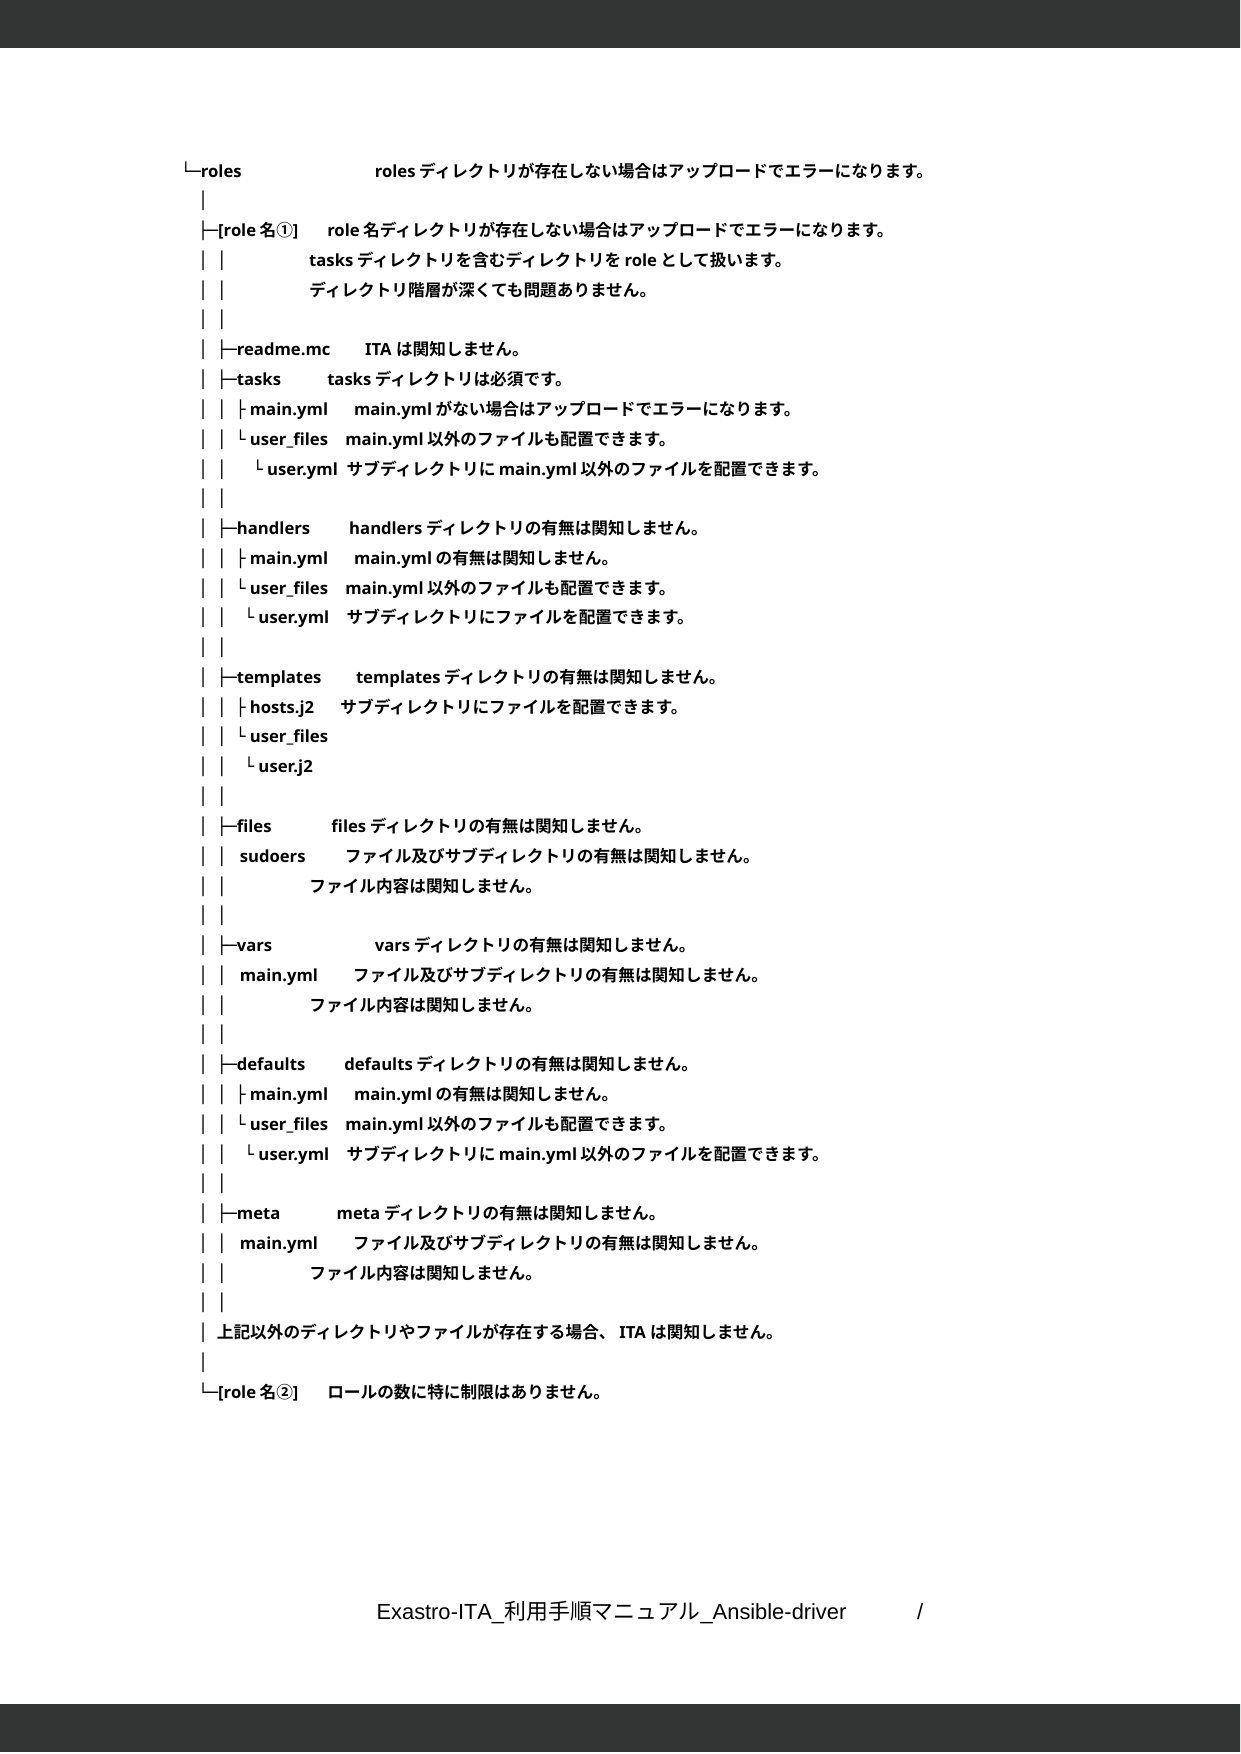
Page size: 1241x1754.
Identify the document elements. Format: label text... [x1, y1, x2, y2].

text │ │ ├ main.yml main.ymlの有無は関知しません。 [181, 1078, 1152, 1108]
text │ ├─defaults defaultsディレクトリの有無は関知しません。 [181, 1049, 1152, 1078]
text │ │ [181, 1019, 1152, 1049]
picture [0, 1704, 1241, 1752]
text │ 上記以外のディレクトリやファイルが存在する場合、 ITA は関知しません。 [181, 1317, 1152, 1347]
text │ │ [181, 1168, 1152, 1198]
text │ │ main.yml ファイル及びサブディレクトリの有無は関知しません。 [181, 959, 1152, 989]
text │ │ ├ main.yml main.ymlの有無は関知しません。 [181, 542, 1152, 572]
text │ [181, 185, 1152, 214]
text │ ├─vars varsディレクトリの有無は関知しません。 [181, 929, 1152, 959]
text │ │ ├ main.yml main.ymlがない場合はアップロードでエラーになります。 [181, 393, 1152, 423]
text │ │ └ user.yml サブディレクトリにファイルを配置できます。 [181, 602, 1152, 632]
text │ │ [181, 304, 1152, 334]
text │ │ [181, 632, 1152, 661]
text │ │ [181, 483, 1152, 512]
text │ │ ファイル内容は関知しません。 [181, 1257, 1152, 1287]
text │ │ └ user_files [181, 721, 1152, 751]
text │ │ ファイル内容は関知しません。 [181, 870, 1152, 900]
text │ │ main.yml ファイル及びサブディレクトリの有無は関知しません。 [181, 1227, 1152, 1257]
text │ │ ファイル内容は関知しません。 [181, 989, 1152, 1019]
text │ │ [181, 781, 1152, 810]
text │ ├─files filesディレクトリの有無は関知しません。 [181, 810, 1152, 840]
text │ ├─readme.mc ITA は関知しません。 [181, 334, 1152, 363]
text │ │ [181, 1287, 1152, 1317]
text │ │ └ user_files main.yml以外のファイルも配置できます。 [181, 423, 1152, 453]
text └─[role名②] ロールの数に特に制限はありません。 [181, 1376, 1152, 1406]
text │ │ └ user.yml サブディレクトリにmain.yml以外のファイルを配置できます。 [181, 1138, 1152, 1168]
text │ ├─handlers handlersディレクトリの有無は関知しません。 [181, 512, 1152, 542]
text │ │ └ user_files main.yml以外のファイルも配置できます。 [181, 1108, 1152, 1138]
text │ │ sudoers ファイル及びサブディレクトリの有無は関知しません。 [181, 840, 1152, 870]
text │ │ ディレクトリ階層が深くても問題ありません。 [181, 274, 1152, 304]
text │ ├─templates templatesディレクトリの有無は関知しません。 [181, 661, 1152, 691]
text │ ├─tasks tasksディレクトリは必須です。 [181, 363, 1152, 393]
text │ │ └ user.yml サブディレクトリにmain.yml以外のファイルを配置できます。 [181, 453, 1152, 483]
text │ │ └ user.j2 [181, 751, 1152, 781]
text │ │ tasksディレクトリを含むディレクトリをroleとして扱います。 [181, 244, 1152, 274]
text │ │ └ user_files main.yml以外のファイルも配置できます。 [181, 572, 1152, 602]
text │ │ [181, 900, 1152, 929]
text │ [181, 1347, 1152, 1376]
text │ ├─meta metaディレクトリの有無は関知しません。 [181, 1198, 1152, 1227]
text └─roles rolesディレクトリが存在しない場合はアップロードでエラーになります。 [181, 155, 1152, 185]
picture [0, 0, 1241, 48]
text │ │ ├ hosts.j2 サブディレクトリにファイルを配置できます。 [181, 691, 1152, 721]
text ├─[role名①] role名ディレクトリが存在しない場合はアップロードでエラーになります。 [181, 214, 1152, 244]
